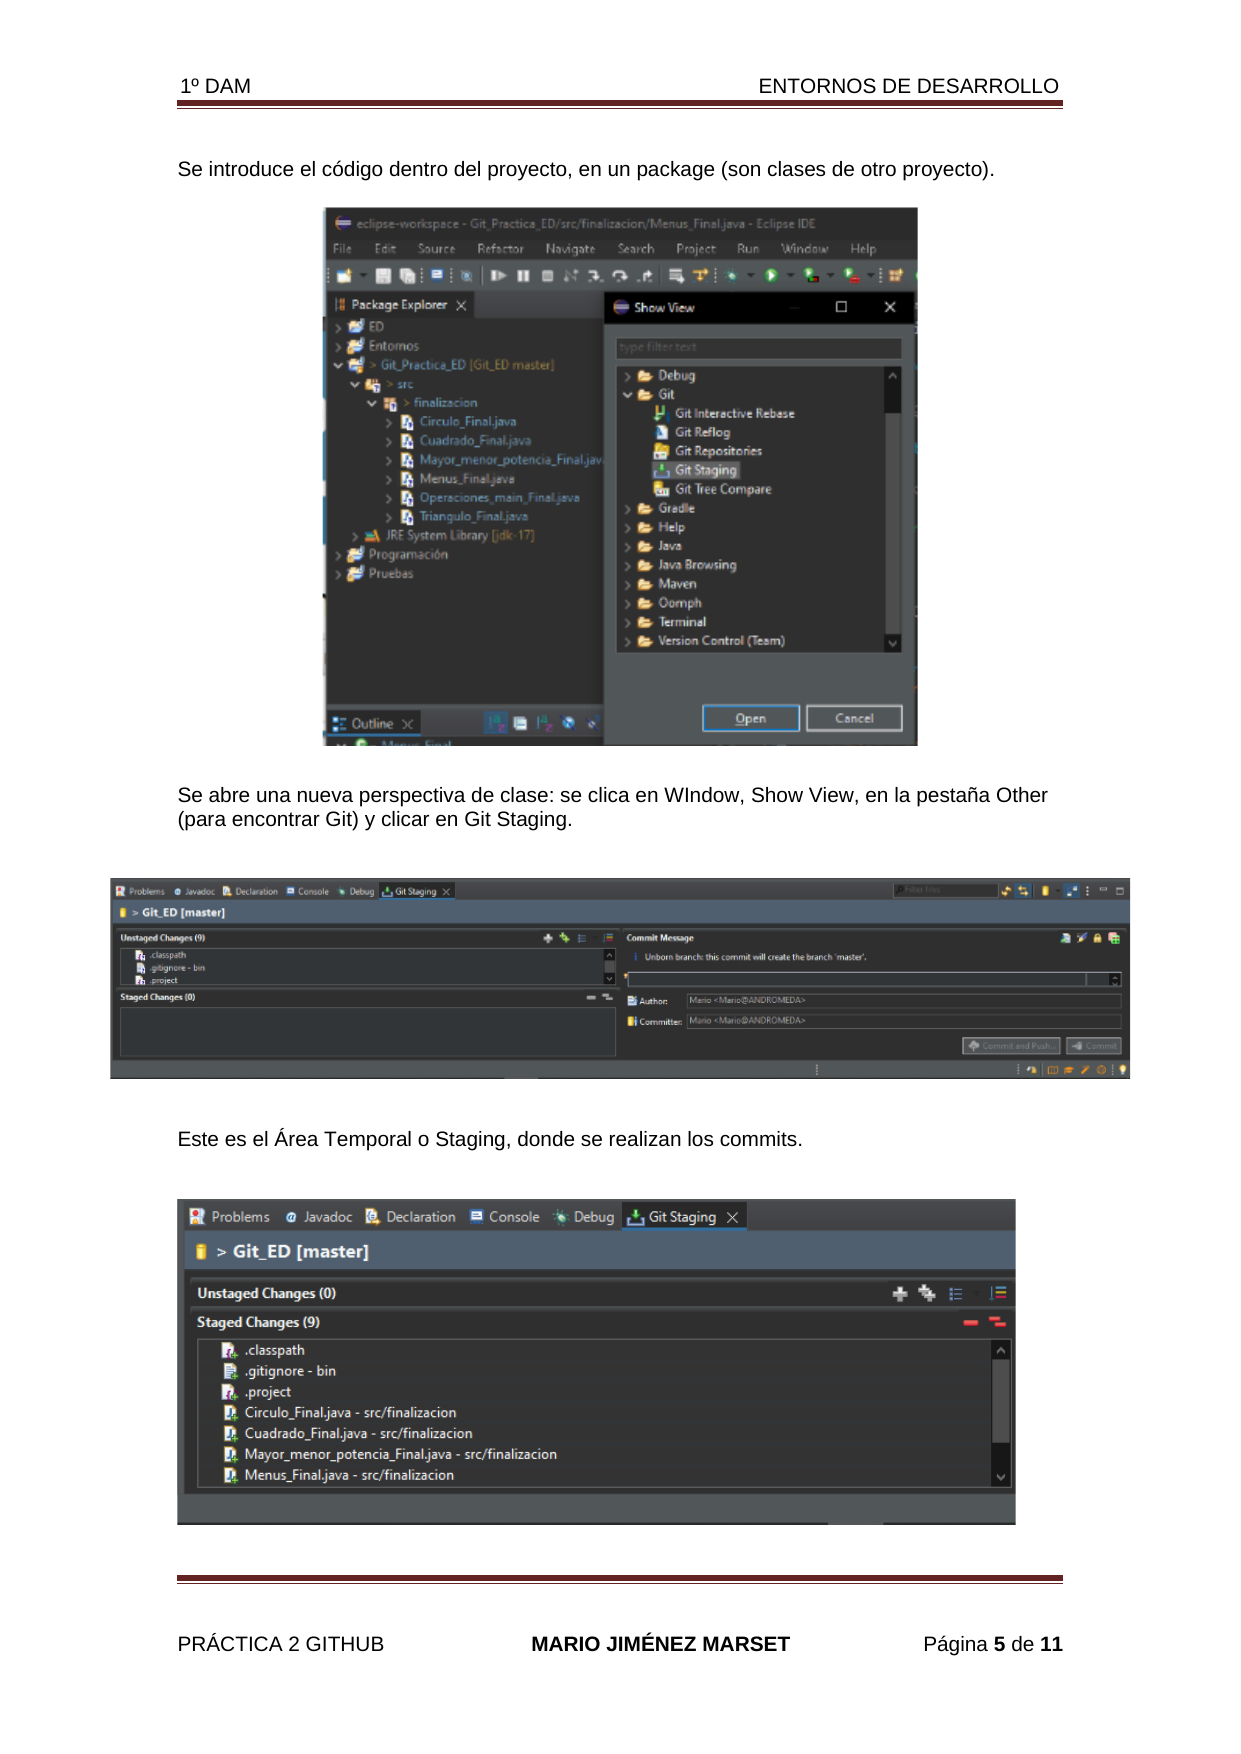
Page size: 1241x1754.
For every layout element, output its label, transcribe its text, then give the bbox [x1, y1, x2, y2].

text Se introduce el código dentro del proyecto, en un package (son clases de otro proyecto). [177, 157, 1063, 181]
picture [177, 1199, 1016, 1525]
text Se abre una nueva perspectiva de clase: se clica en WIndow, Show View, en la pestaña Other (para encontrar Git) y clicar en Git Staging. [177, 782, 1063, 830]
picture [110, 878, 1130, 1079]
picture [322, 207, 918, 746]
text Este es el Área Temporal o Staging, donde se realizan los commits. [177, 1127, 1063, 1151]
